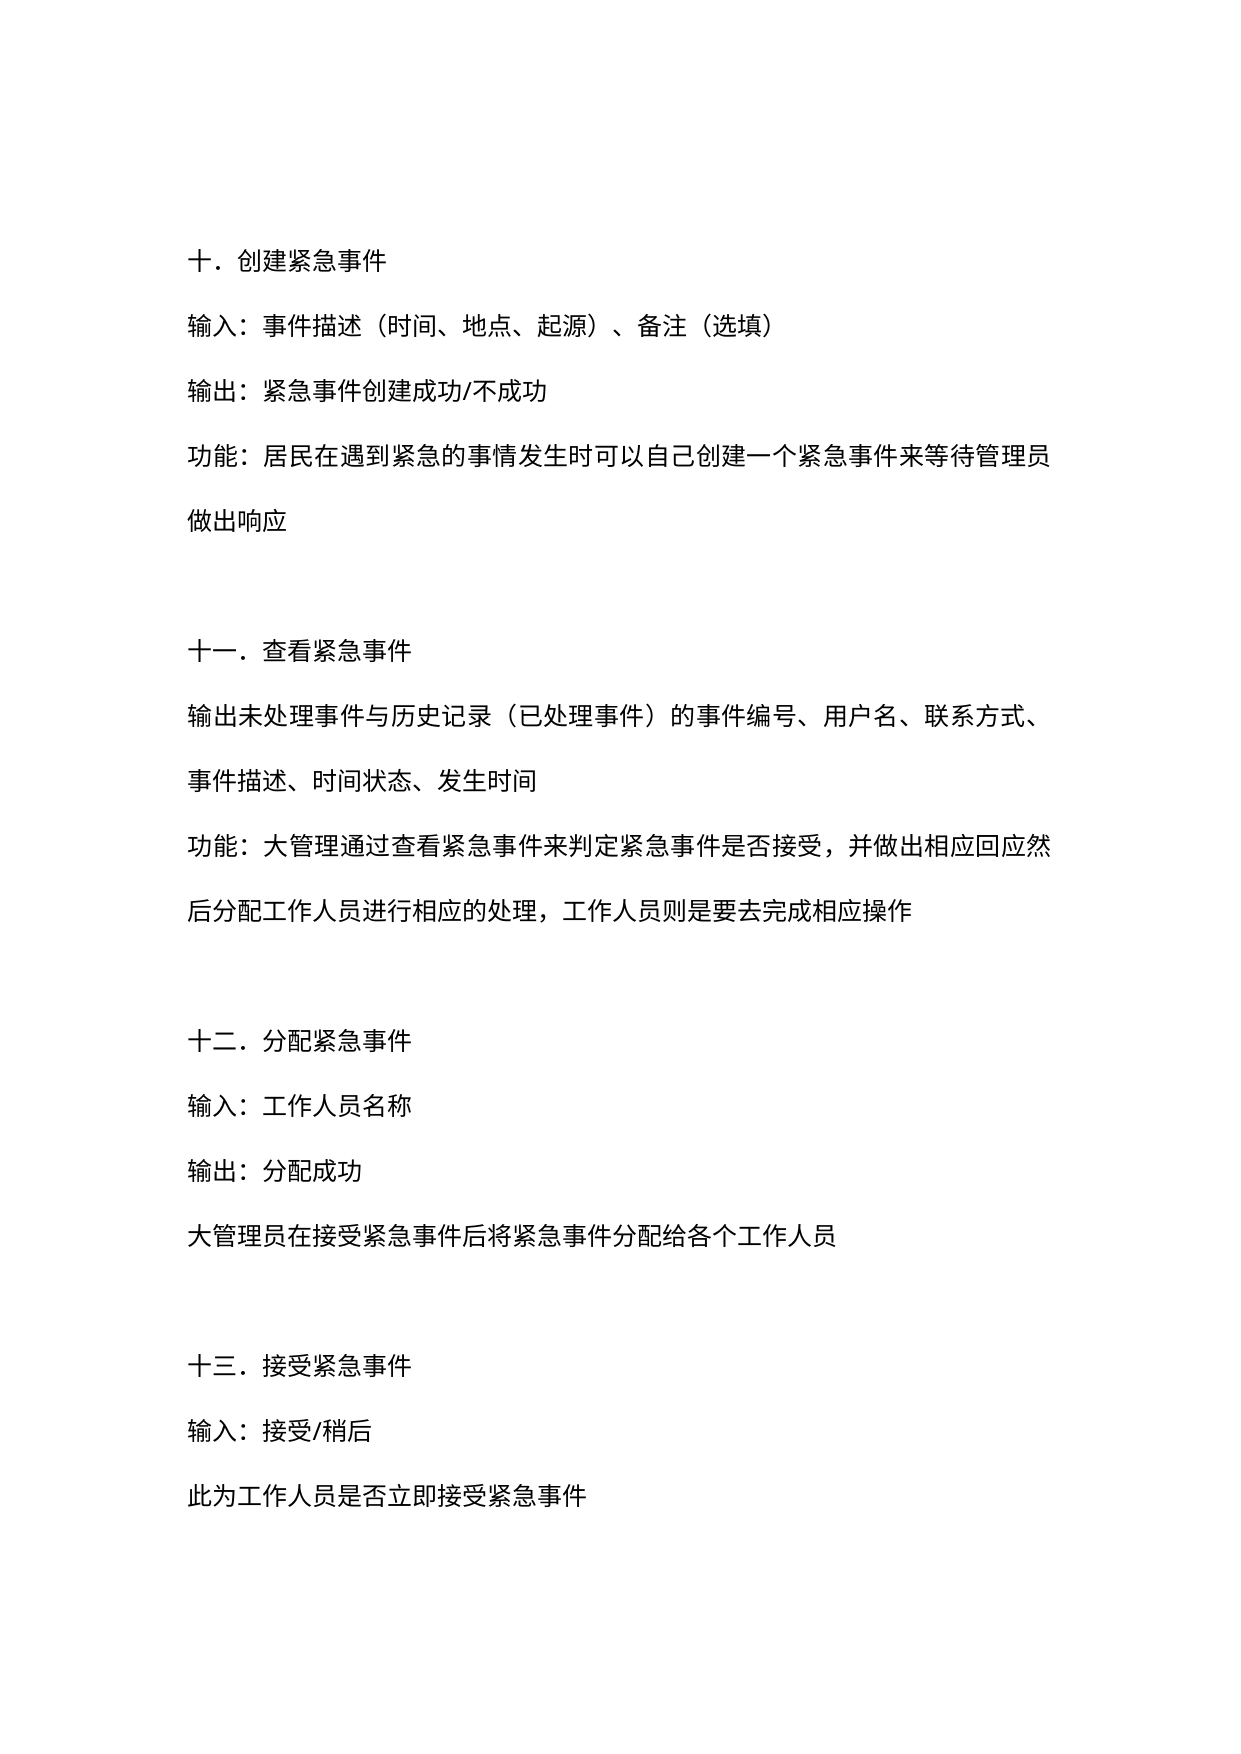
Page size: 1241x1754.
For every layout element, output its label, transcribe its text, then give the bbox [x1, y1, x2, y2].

list 创建紧急事件 [187, 227, 1053, 292]
list 查看紧急事件 [187, 617, 1053, 682]
text 输出未处理事件与历史记录（已处理事件）的事件编号、用户名、联系方式、事件描述、时间状态、发生时间 [187, 682, 1053, 812]
text 输出：分配成功 [187, 1137, 1053, 1202]
text 输入：事件描述（时间、地点、起源）、备注（选填） [187, 292, 1053, 357]
text 大管理员在接受紧急事件后将紧急事件分配给各个工作人员 [187, 1202, 1053, 1267]
list 接受紧急事件 [187, 1332, 1053, 1397]
text 输入：工作人员名称 [187, 1072, 1053, 1137]
list 分配紧急事件 [187, 1007, 1053, 1072]
text 功能：大管理通过查看紧急事件来判定紧急事件是否接受，并做出相应回应然后分配工作人员进行相应的处理，工作人员则是要去完成相应操作 [187, 812, 1053, 942]
text 输出：紧急事件创建成功/不成功 [187, 357, 1053, 422]
text 输入：接受/稍后 [187, 1397, 1053, 1462]
text 功能：居民在遇到紧急的事情发生时可以自己创建一个紧急事件来等待管理员做出响应 [187, 422, 1053, 552]
text 此为工作人员是否立即接受紧急事件 [187, 1462, 1053, 1527]
